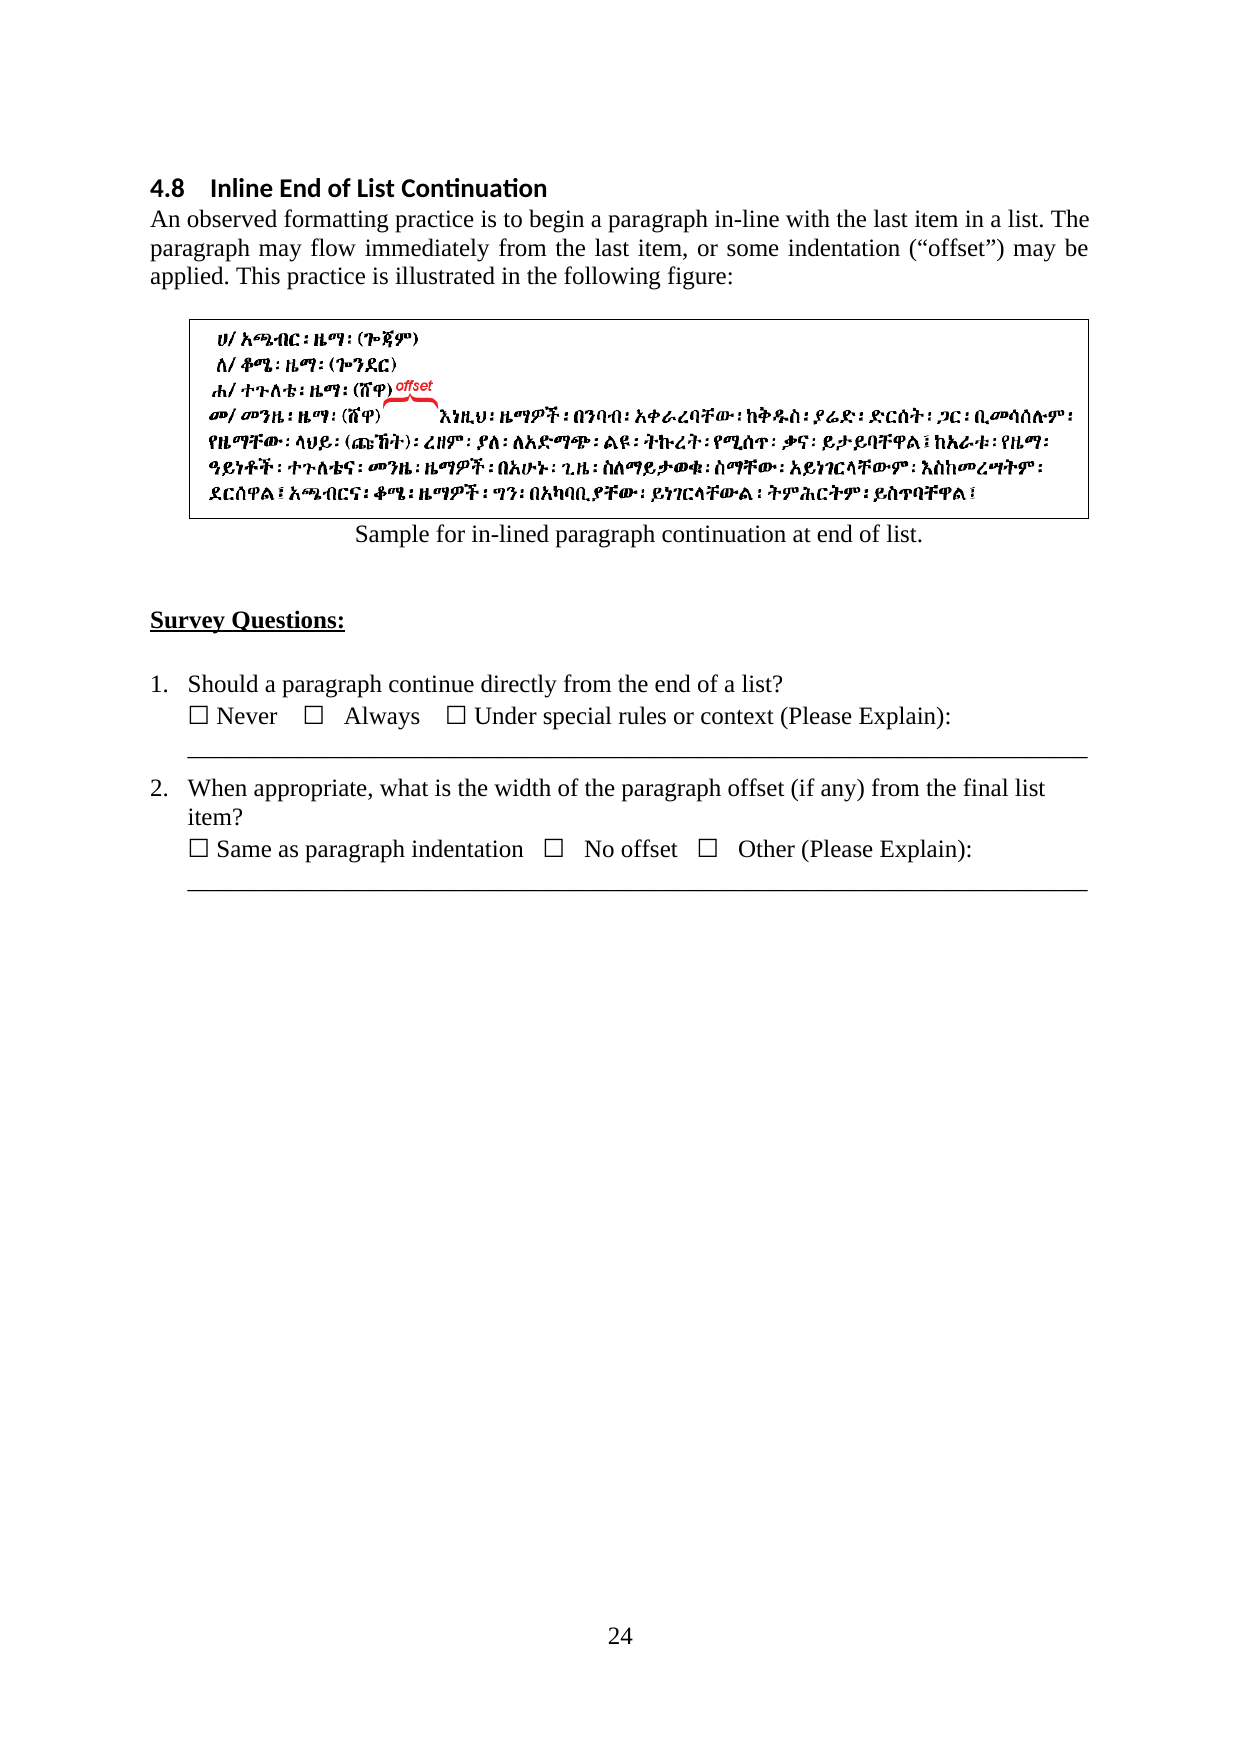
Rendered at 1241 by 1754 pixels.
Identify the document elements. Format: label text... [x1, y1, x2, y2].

picture [190, 320, 1088, 518]
list Should a paragraph continue directly from the end of a list? ☐ Never ☐ Always ☐ Under special rules or context (Please Explain): ________________________________________________________________________ [150, 669, 1090, 761]
list When appropriate, what is the width of the paragraph offset (if any) from the final list item? ☐ Same as paragraph indentation ☐ No offset ☐ Other (Please Explain): ________________________________________________________________________ [150, 773, 1090, 893]
text An observed formatting practice is to begin a paragraph in-line with the last item in a list. The paragraph may flow immediately from the last item, or some indentation (“offset”) may be applied. This practice is illustrated in the following figure: [150, 204, 1090, 290]
text Survey Questions: [150, 605, 1090, 634]
subtitle Inline End of List Continuation [150, 171, 1090, 204]
